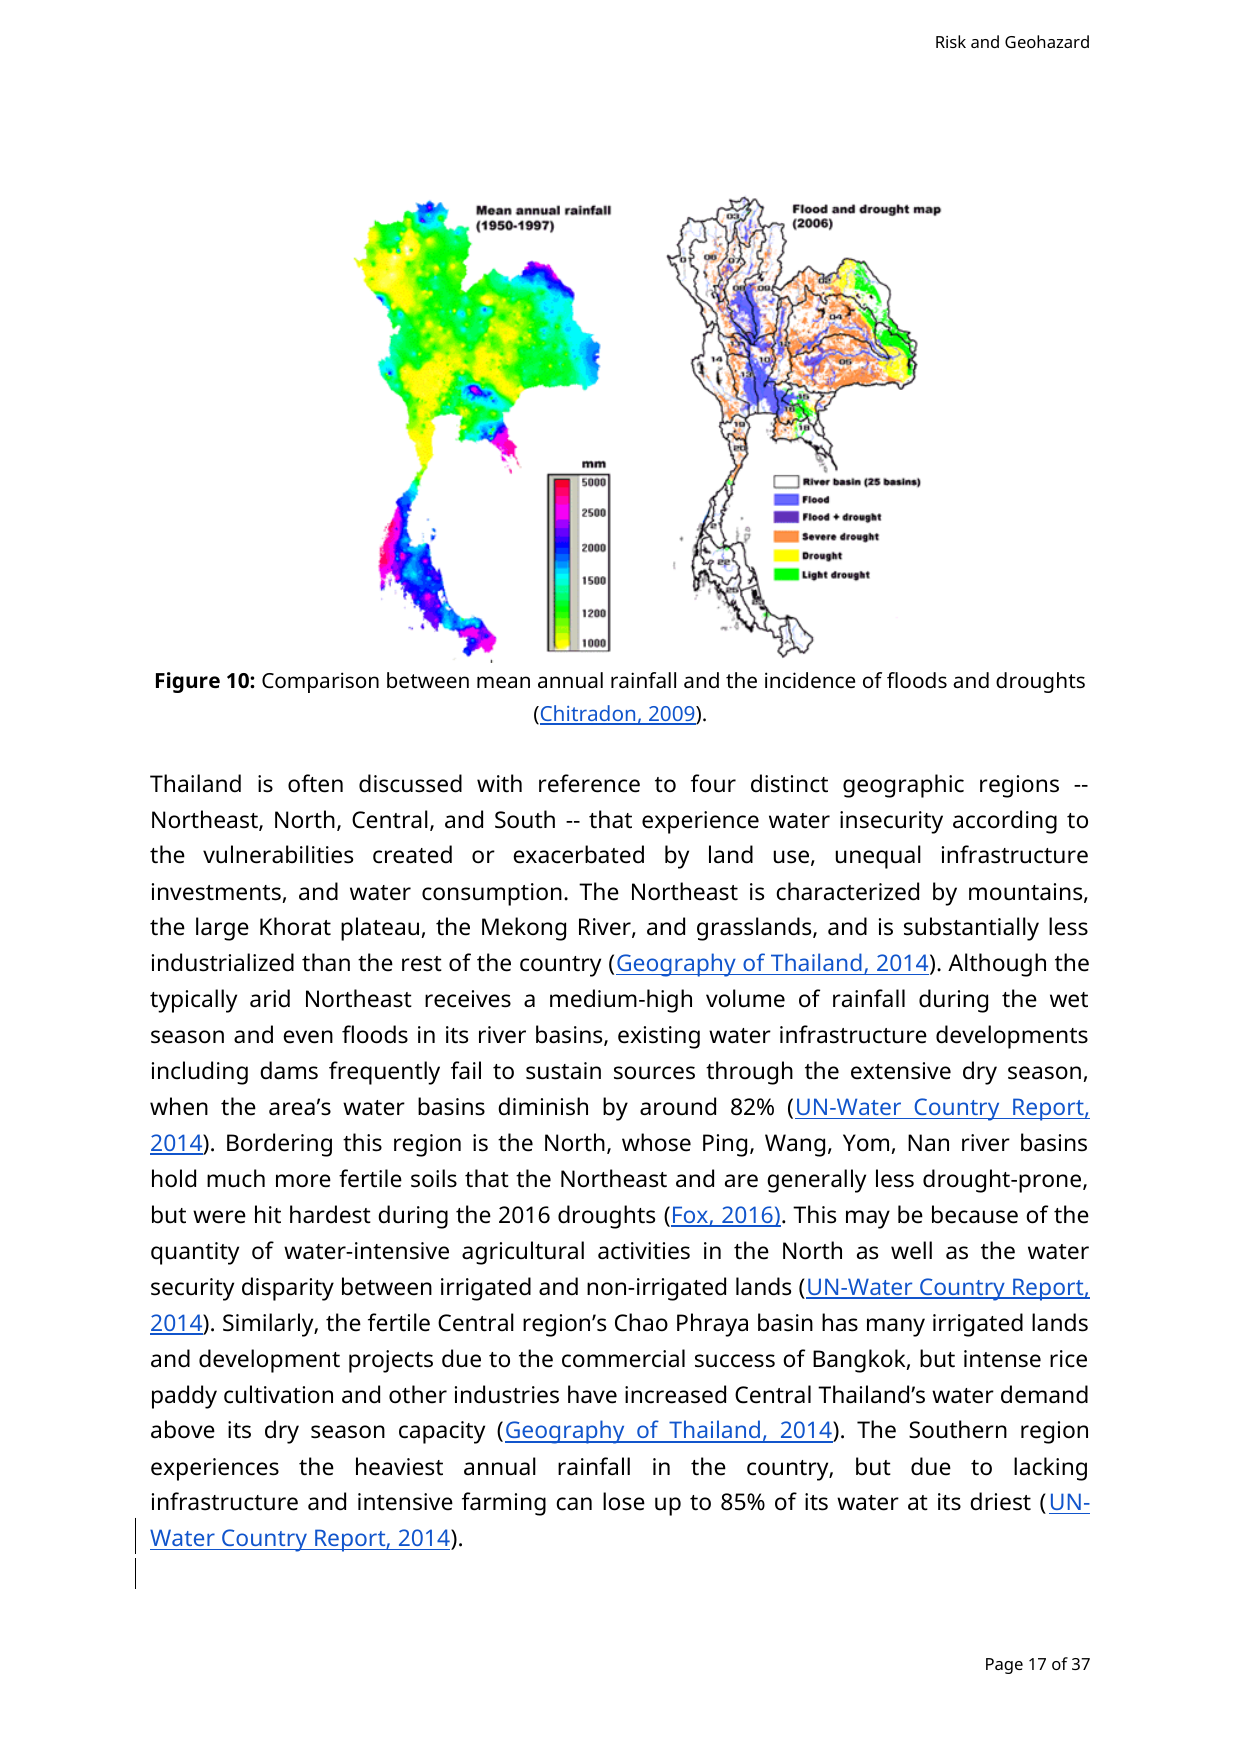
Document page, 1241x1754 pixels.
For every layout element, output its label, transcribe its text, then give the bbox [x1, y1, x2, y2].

text Figure 10: Comparison between mean annual rainfall and the incidence of floods and droughts (Chitradon, 2009). [150, 666, 1090, 727]
picture [349, 186, 966, 663]
text Thailand is often discussed with reference to four distinct geographic regions -- Northeast, North, Central, and South -- that experience water insecurity according to the vulnerabilities created or exacerbated by land use, unequal infrastructure investments, and water consumption. The Northeast is characterized by mountains, the large Khorat plateau, the Mekong River, and grasslands, and is substantially less industrialized than the rest of the country (Geography of Thailand, 2014). Although the typically arid Northeast receives a medium-high volume of rainfall during the wet season and even floods in its river basins, existing water infrastructure developments including dams frequently fail to sustain sources through the extensive dry season, when the area’s water basins diminish by around 82% (UN-Water Country Report, 2014). Bordering this region is the North, whose Ping, Wang, Yom, Nan river basins hold much more fertile soils that the Northeast and are generally less drought-prone, but were hit hardest during the 2016 droughts (Fox, 2016). This may be because of the quantity of water-intensive agricultural activities in the North as well as the water security disparity between irrigated and non-irrigated lands (UN-Water Country Report, 2014). Similarly, the fertile Central region’s Chao Phraya basin has many irrigated lands and development projects due to the commercial success of Bangkok, but intense rice paddy cultivation and other industries have increased Central Thailand’s water demand above its dry season capacity (Geography of Thailand, 2014). The Southern region experiences the heaviest annual rainfall in the country, but due to lacking infrastructure and intensive farming can lose up to 85% of its water at its driest (UN-Water Country Report, 2014). [150, 768, 1090, 1553]
